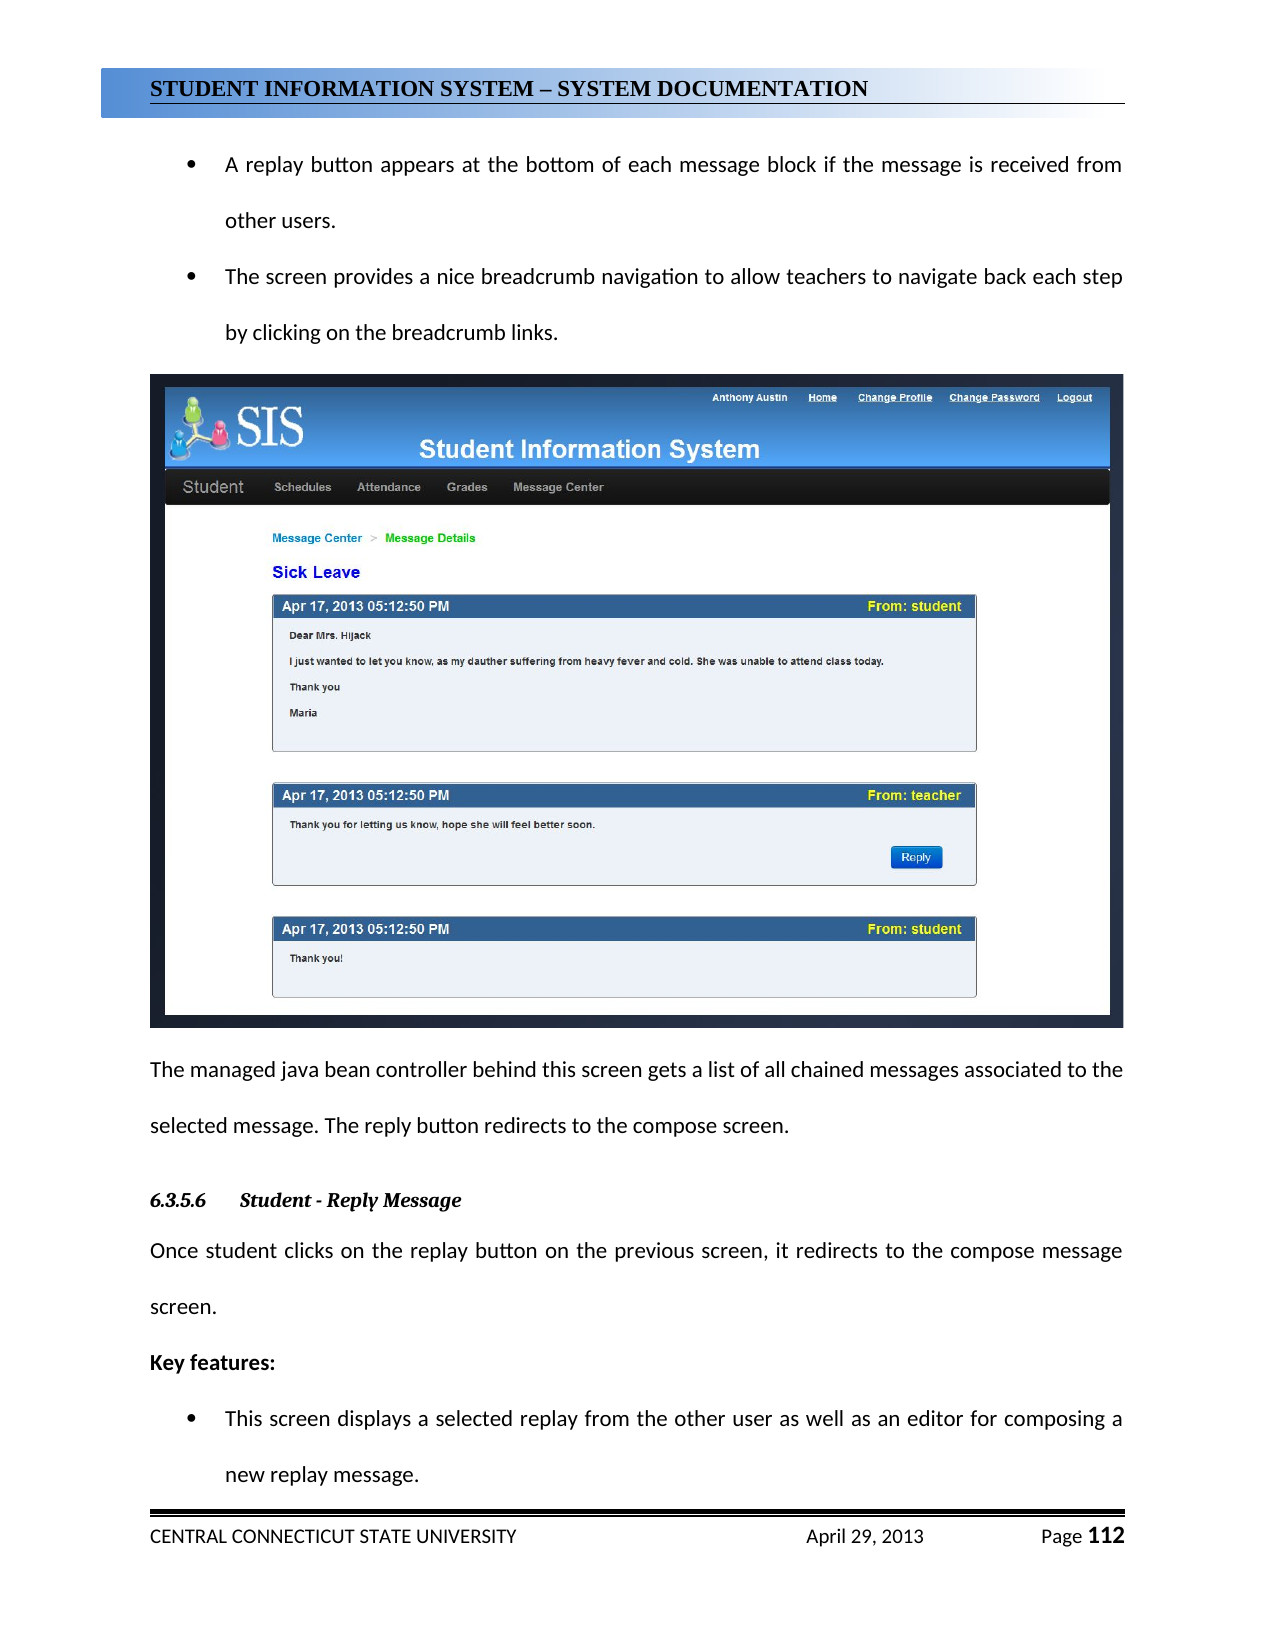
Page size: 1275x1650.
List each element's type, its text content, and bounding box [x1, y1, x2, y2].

list A replay button appears at the bottom of each message block if the message is received from other users. [187, 150, 1125, 234]
text Key features: [150, 1348, 1125, 1376]
list This screen displays a selected replay from the other user as well as an editor for composing a new replay message. [187, 1404, 1125, 1488]
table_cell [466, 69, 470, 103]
subtitle Student - Reply Message [150, 1188, 1125, 1212]
list The screen provides a nice breadcrumb navigation to allow teachers to navigate back each step by clicking on the breadcrumb links. [187, 262, 1125, 346]
text Once student clicks on the replay button on the previous screen, it redirects to the compose message screen. [150, 1236, 1125, 1320]
picture [150, 374, 1124, 1028]
